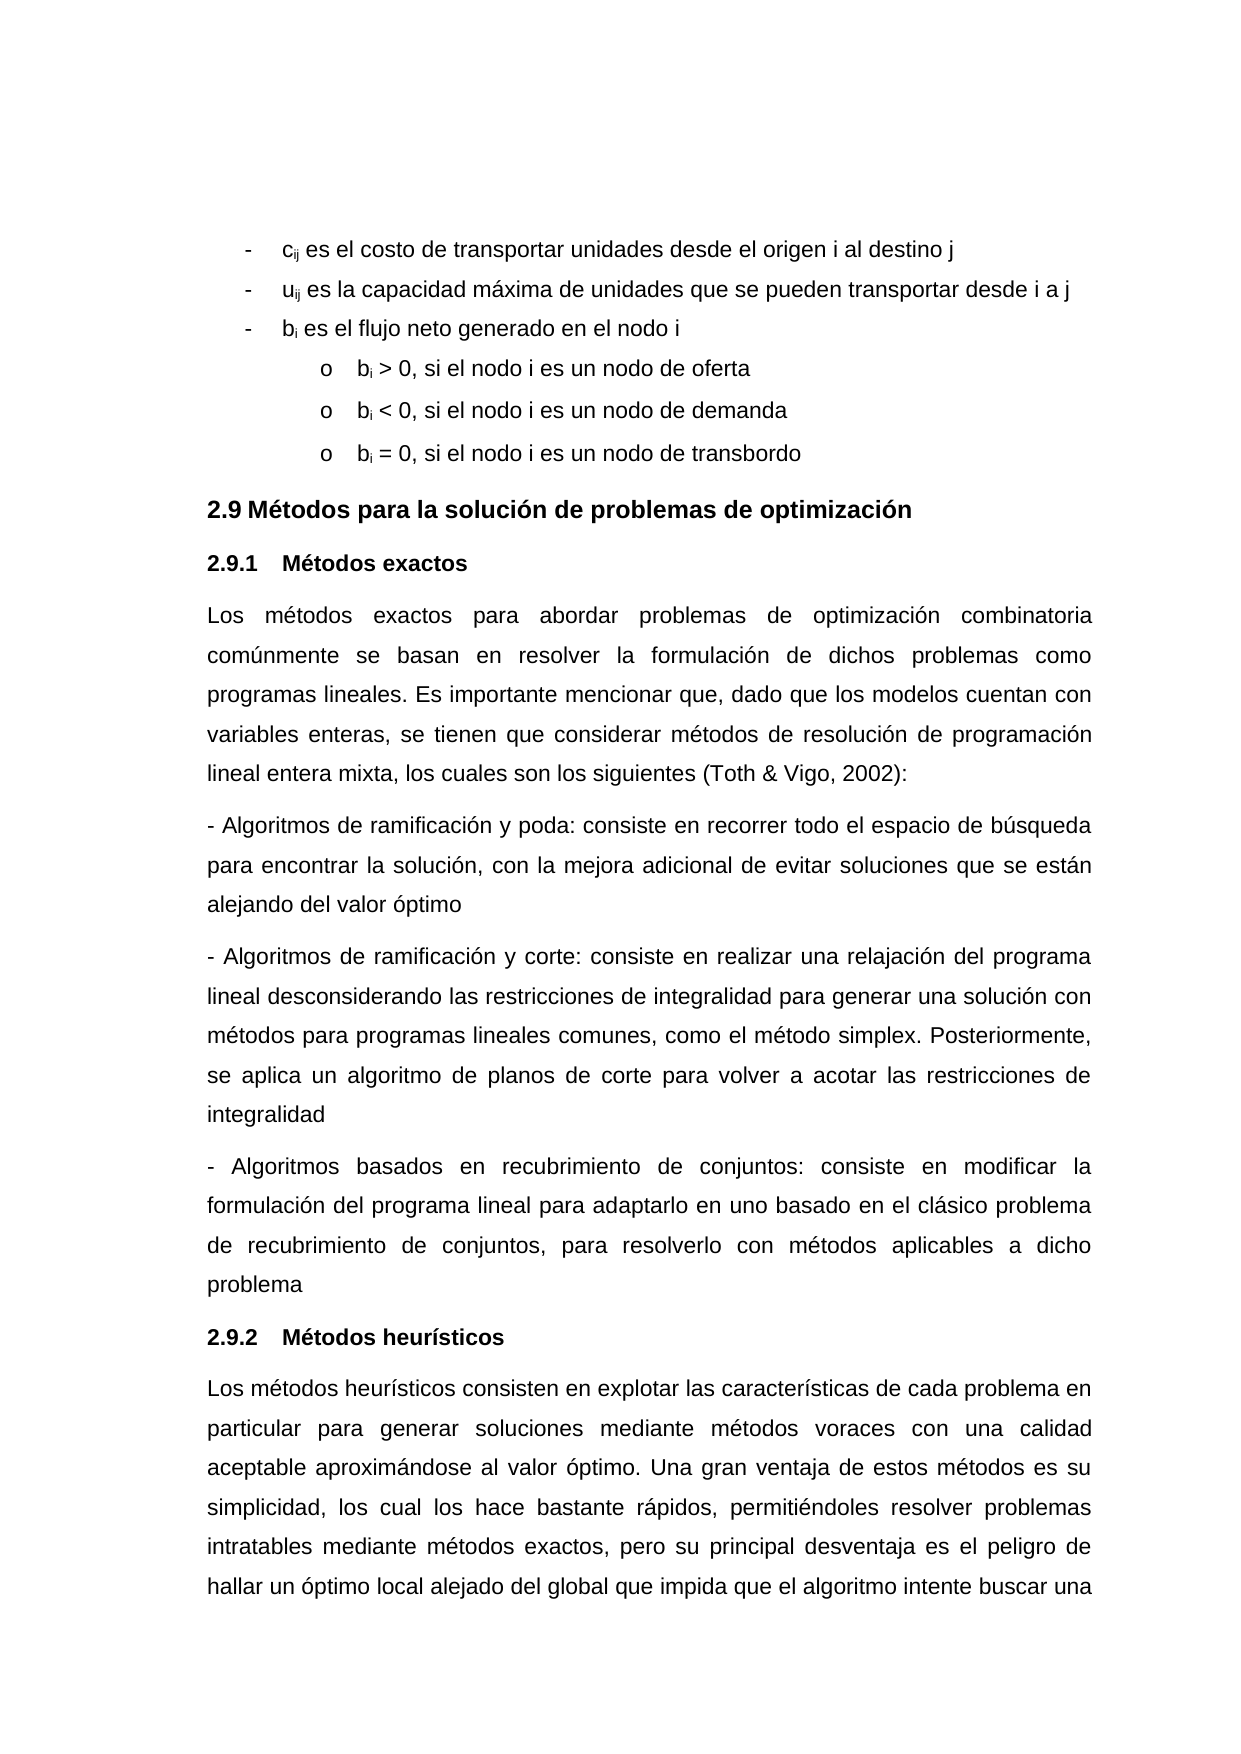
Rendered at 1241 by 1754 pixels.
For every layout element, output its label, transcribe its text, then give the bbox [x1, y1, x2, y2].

list bi es el flujo neto generado en el nodo i [244, 315, 1092, 342]
list uij es la capacidad máxima de unidades que se pueden transportar desde i a j [244, 276, 1092, 302]
subtitle Métodos heurísticos [207, 1323, 1092, 1350]
subtitle Métodos exactos [207, 550, 1092, 577]
list bi < 0, si el nodo i es un nodo de demanda [319, 397, 1092, 426]
list cij es el costo de transportar unidades desde el origen i al destino j [244, 236, 1092, 263]
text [207, 1375, 1092, 1599]
list bi = 0, si el nodo i es un nodo de transbordo [319, 440, 1092, 468]
subtitle Métodos para la solución de problemas de optimización [207, 495, 1092, 523]
list bi > 0, si el nodo i es un nodo de oferta [319, 355, 1092, 383]
text - Algoritmos basados en recubrimiento de conjuntos: consiste en modificar la formulación del programa lineal para adaptarlo en uno basado en el clásico problema de recubrimiento de conjuntos, para resolverlo con métodos aplicables a dicho problema [207, 1153, 1092, 1298]
text - Algoritmos de ramificación y corte: consiste en realizar una relajación del programa lineal desconsiderando las restricciones de integralidad para generar una solución con métodos para programas lineales comunes, como el método simplex. Posteriormente, se aplica un algoritmo de planos de corte para volver a acotar las restricciones de integralidad [207, 943, 1092, 1127]
text Los métodos exactos para abordar problemas de optimización combinatoria comúnmente se basan en resolver la formulación de dichos problemas como programas lineales. Es importante mencionar que, dado que los modelos cuentan con variables enteras, se tienen que considerar métodos de resolución de programación lineal entera mixta, los cuales son los siguientes (Toth & Vigo, 2002): [207, 602, 1092, 787]
text - Algoritmos de ramificación y poda: consiste en recorrer todo el espacio de búsqueda para encontrar la solución, con la mejora adicional de evitar soluciones que se están alejando del valor óptimo [207, 812, 1092, 917]
